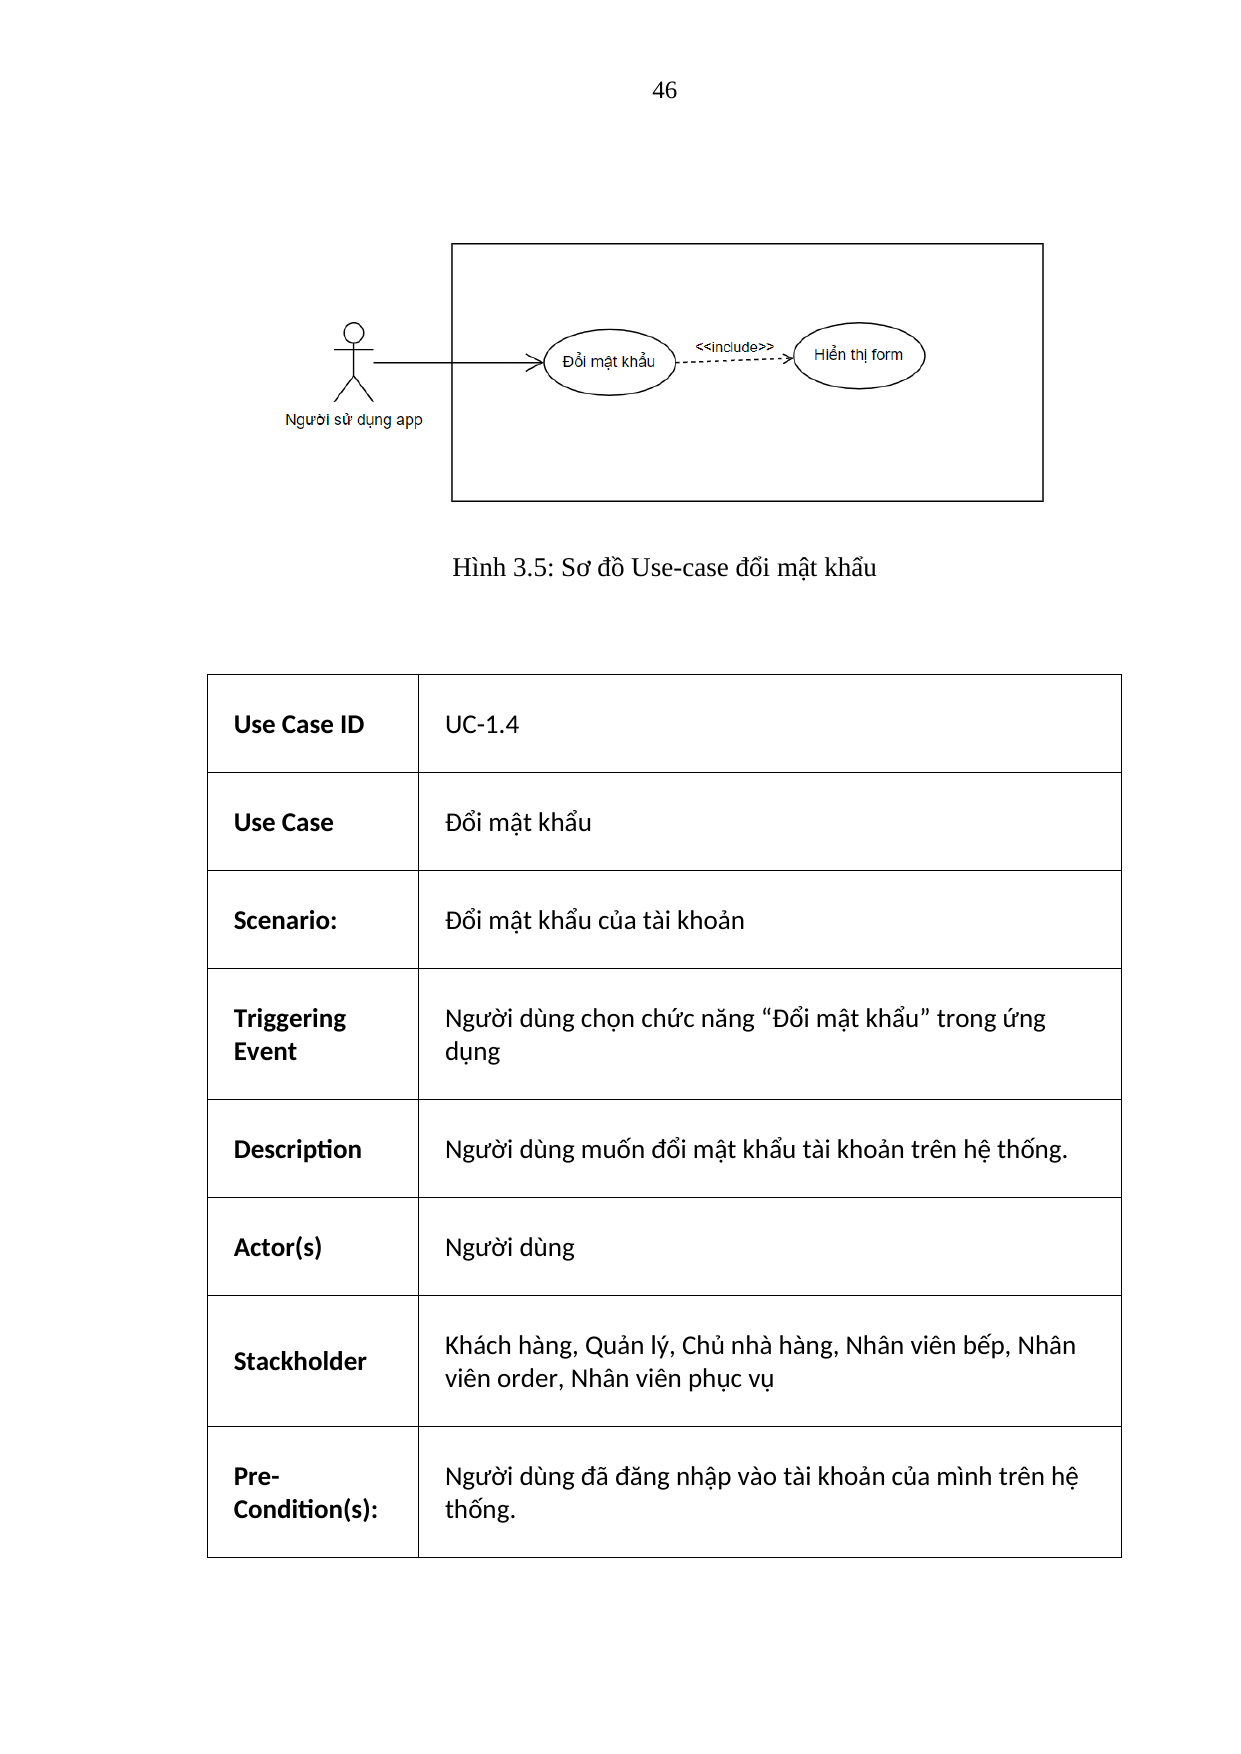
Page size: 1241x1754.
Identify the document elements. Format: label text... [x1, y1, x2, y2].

table_header Use Case ID [208, 675, 418, 772]
table_cell Scenario: [208, 871, 418, 968]
table_cell Use Case [208, 773, 418, 870]
table_cell Stackholder [208, 1296, 418, 1426]
table_cell Actor(s) [208, 1198, 418, 1295]
table_cell Đổi mật khẩu của tài khoản [419, 871, 1121, 968]
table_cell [419, 1427, 1121, 1557]
picture [268, 206, 1061, 524]
table_cell Người dùng muốn đổi mật khẩu tài khoản trên hệ thống. [419, 1100, 1121, 1197]
text Hình 3.5: Sơ đồ Use-case đổi mật khẩu [207, 551, 1122, 582]
table_cell Đổi mật khẩu [419, 773, 1121, 870]
table_cell Triggering Event [208, 969, 418, 1099]
table_cell Description [208, 1100, 418, 1197]
table_header UC-1.4 [419, 675, 1121, 772]
table_cell Người dùng chọn chức năng “Đổi mật khẩu” trong ứng dụng [419, 969, 1121, 1099]
table_cell Khách hàng, Quản lý, Chủ nhà hàng, Nhân viên bếp, Nhân viên order, Nhân viên phục vụ [419, 1296, 1121, 1426]
table_cell Pre-Condition(s): [208, 1427, 418, 1557]
table_cell Người dùng [419, 1198, 1121, 1295]
